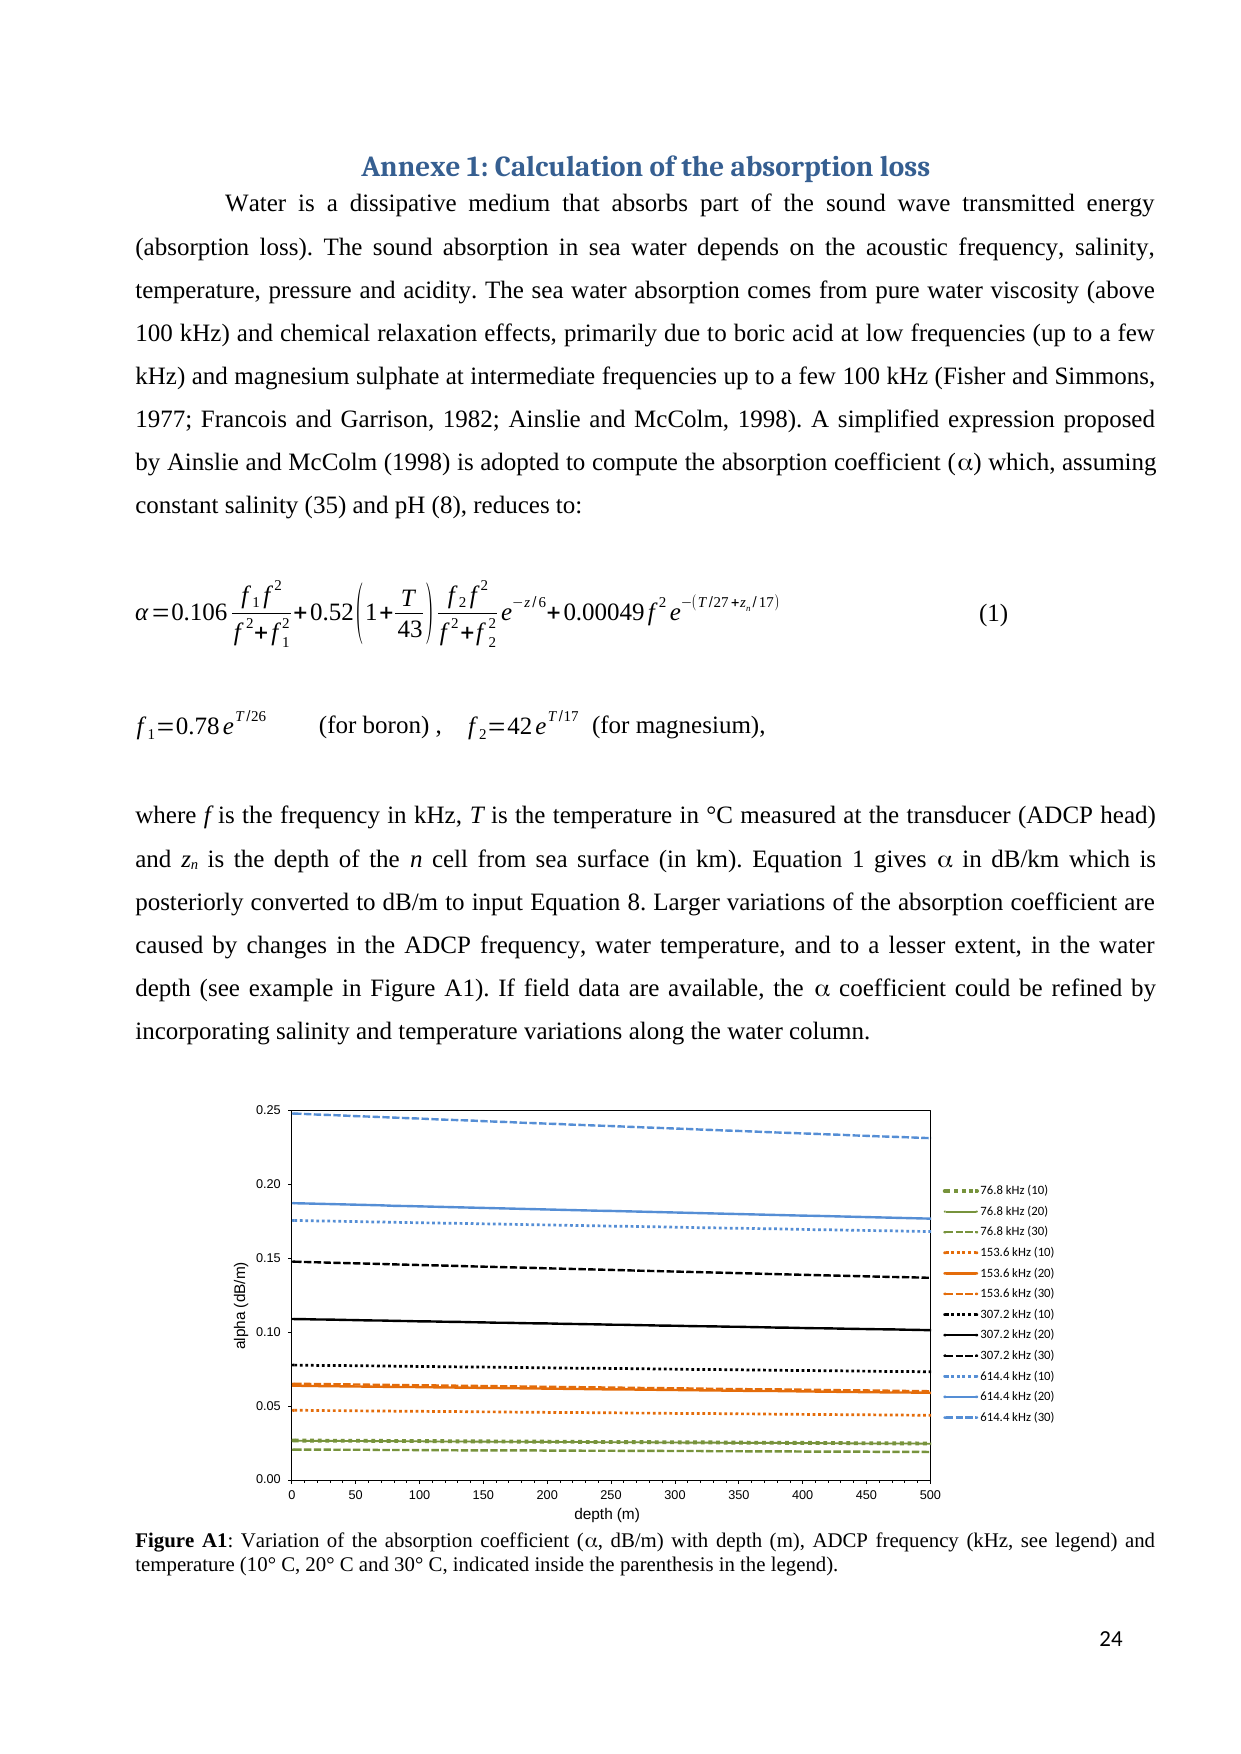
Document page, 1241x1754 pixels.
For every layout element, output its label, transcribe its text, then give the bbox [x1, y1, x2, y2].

text Figure A1: Variation of the absorption coefficient (, dB/m) with depth (m), ADCP frequency (kHz, see legend) and temperature (10° C, 20° C and 30° C, indicated inside the parenthesis in the legend). [135, 1528, 1157, 1576]
text (1) [135, 577, 1157, 650]
subtitle Annexe 1: Calculation of the absorption loss [135, 150, 1157, 183]
text Water is a dissipative medium that absorbs part of the sound wave transmitted energy (absorption loss). The sound absorption in sea water depends on the acoustic frequency, salinity, temperature, pressure and acidity. The sea water absorption comes from pure water viscosity (above 100 kHz) and chemical relaxation effects, primarily due to boric acid at low frequencies (up to a few kHz) and magnesium sulphate at intermediate frequencies up to a few 100 kHz (Fisher and Simmons, 1977; Francois and Garrison, 1982; Ainslie and McColm, 1998). A simplified expression proposed by Ainslie and McColm (1998) is adopted to compute the absorption coefficient () which, assuming constant salinity (35) and pH (8), reduces to: [135, 188, 1157, 519]
text (for boron) , (for magnesium), [135, 708, 1157, 743]
text where f is the frequency in kHz, T is the temperature in °C measured at the transducer (ADCP head) and zn is the depth of the n cell from sea surface (in km). Equation 1 gives in dB/km which is posteriorly converted to dB/m to input Equation 8. Larger variations of the absorption coefficient are caused by changes in the ADCP frequency, water temperature, and to a lesser extent, in the water depth (see example in Figure A1). If field data are available, the coefficient could be refined by incorporating salinity and temperature variations along the water column. [135, 801, 1157, 1045]
